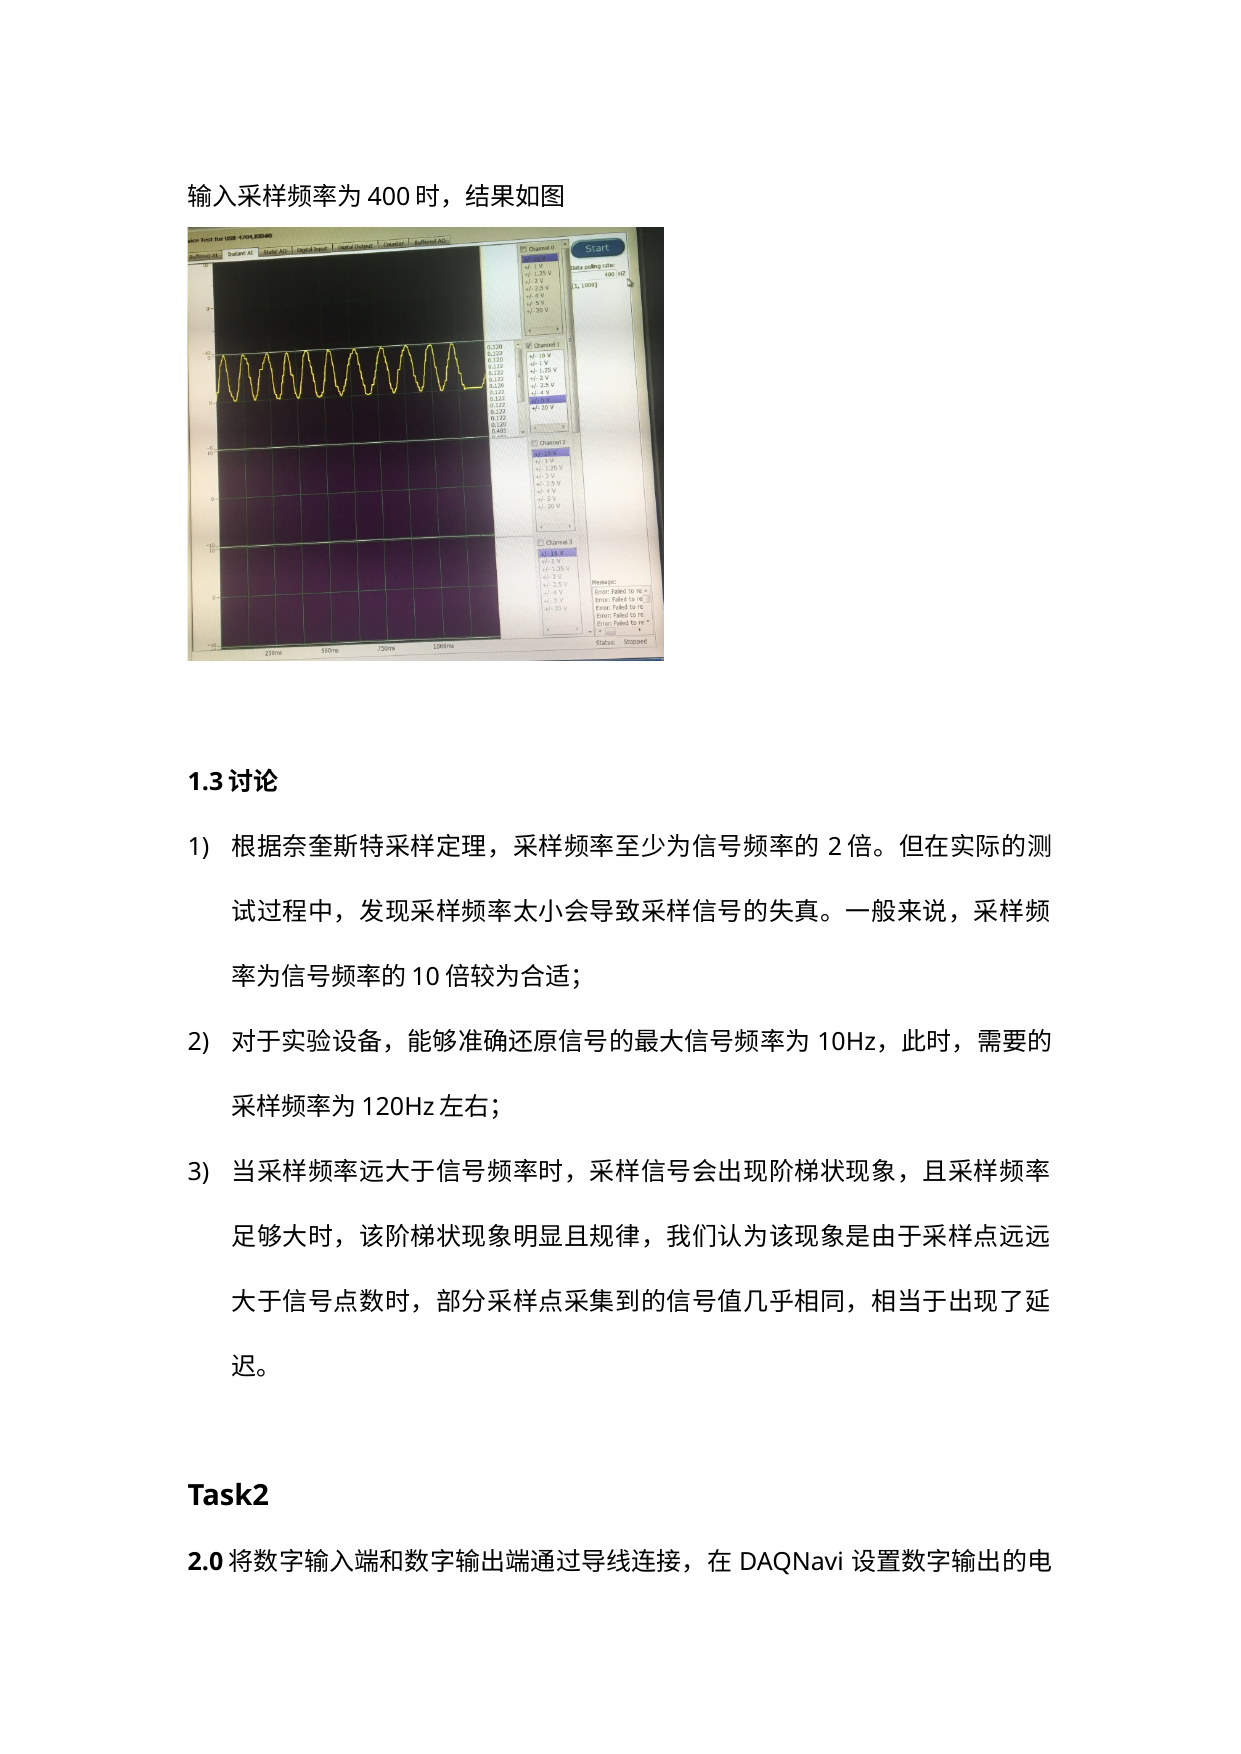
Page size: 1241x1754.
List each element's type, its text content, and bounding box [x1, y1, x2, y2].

picture [187, 227, 664, 661]
list 当采样频率远大于信号频率时，采样信号会出现阶梯状现象，且采样频率足够大时，该阶梯状现象明显且规律，我们认为该现象是由于采样点远远大于信号点数时，部分采样点采集到的信号值几乎相同，相当于出现了延迟。 [187, 1137, 1053, 1397]
list 根据奈奎斯特采样定理，采样频率至少为信号频率的2倍。但在实际的测试过程中，发现采样频率太小会导致采样信号的失真。一般来说，采样频率为信号频率的10倍较为合适； [187, 812, 1053, 1007]
text Task2 [187, 1462, 1053, 1527]
list 对于实验设备，能够准确还原信号的最大信号频率为10Hz，此时，需要的采样频率为120Hz左右； [187, 1007, 1053, 1137]
text 输入采样频率为400时，结果如图 [187, 162, 1053, 227]
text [187, 1527, 1053, 1592]
text 1.3讨论 [187, 747, 1053, 812]
